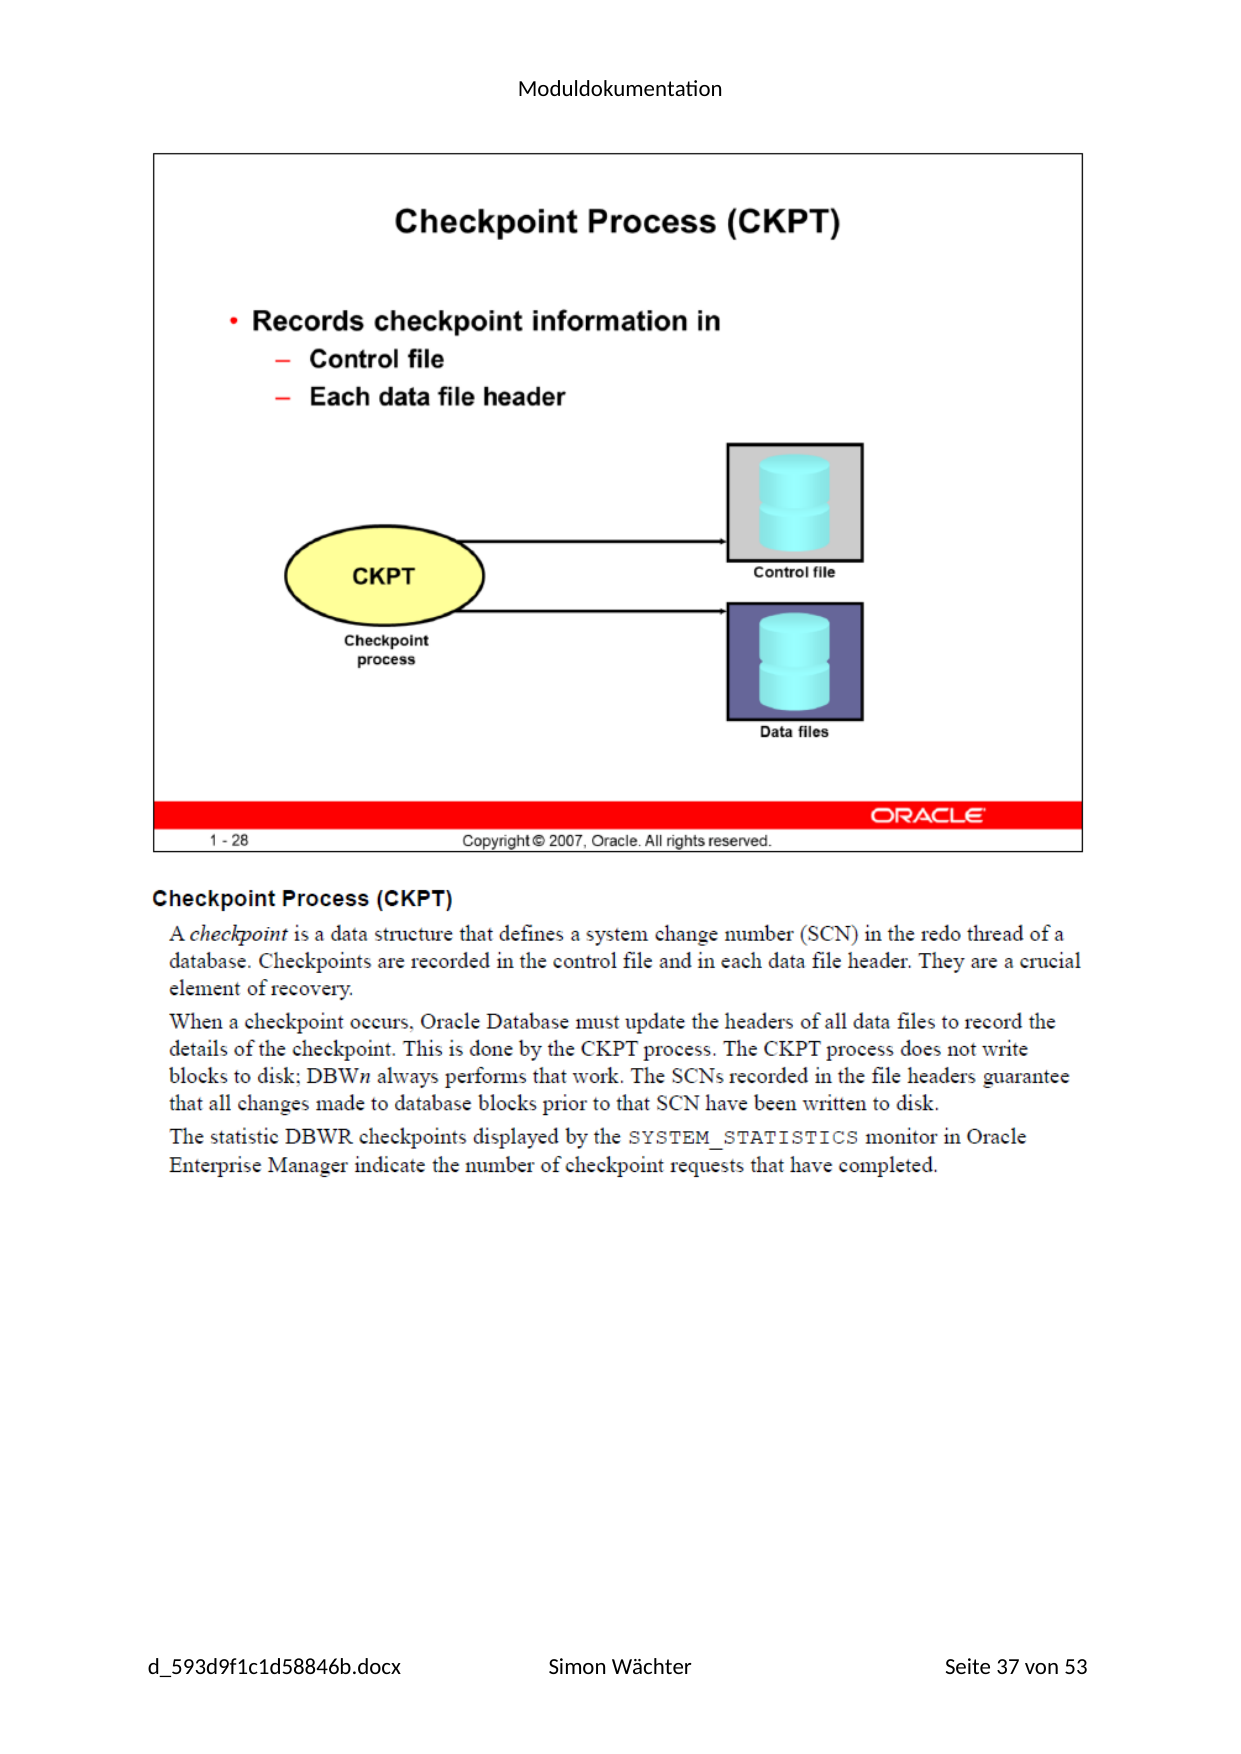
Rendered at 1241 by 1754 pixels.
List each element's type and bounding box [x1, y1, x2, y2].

picture [147, 147, 1093, 861]
picture [147, 879, 1093, 1192]
